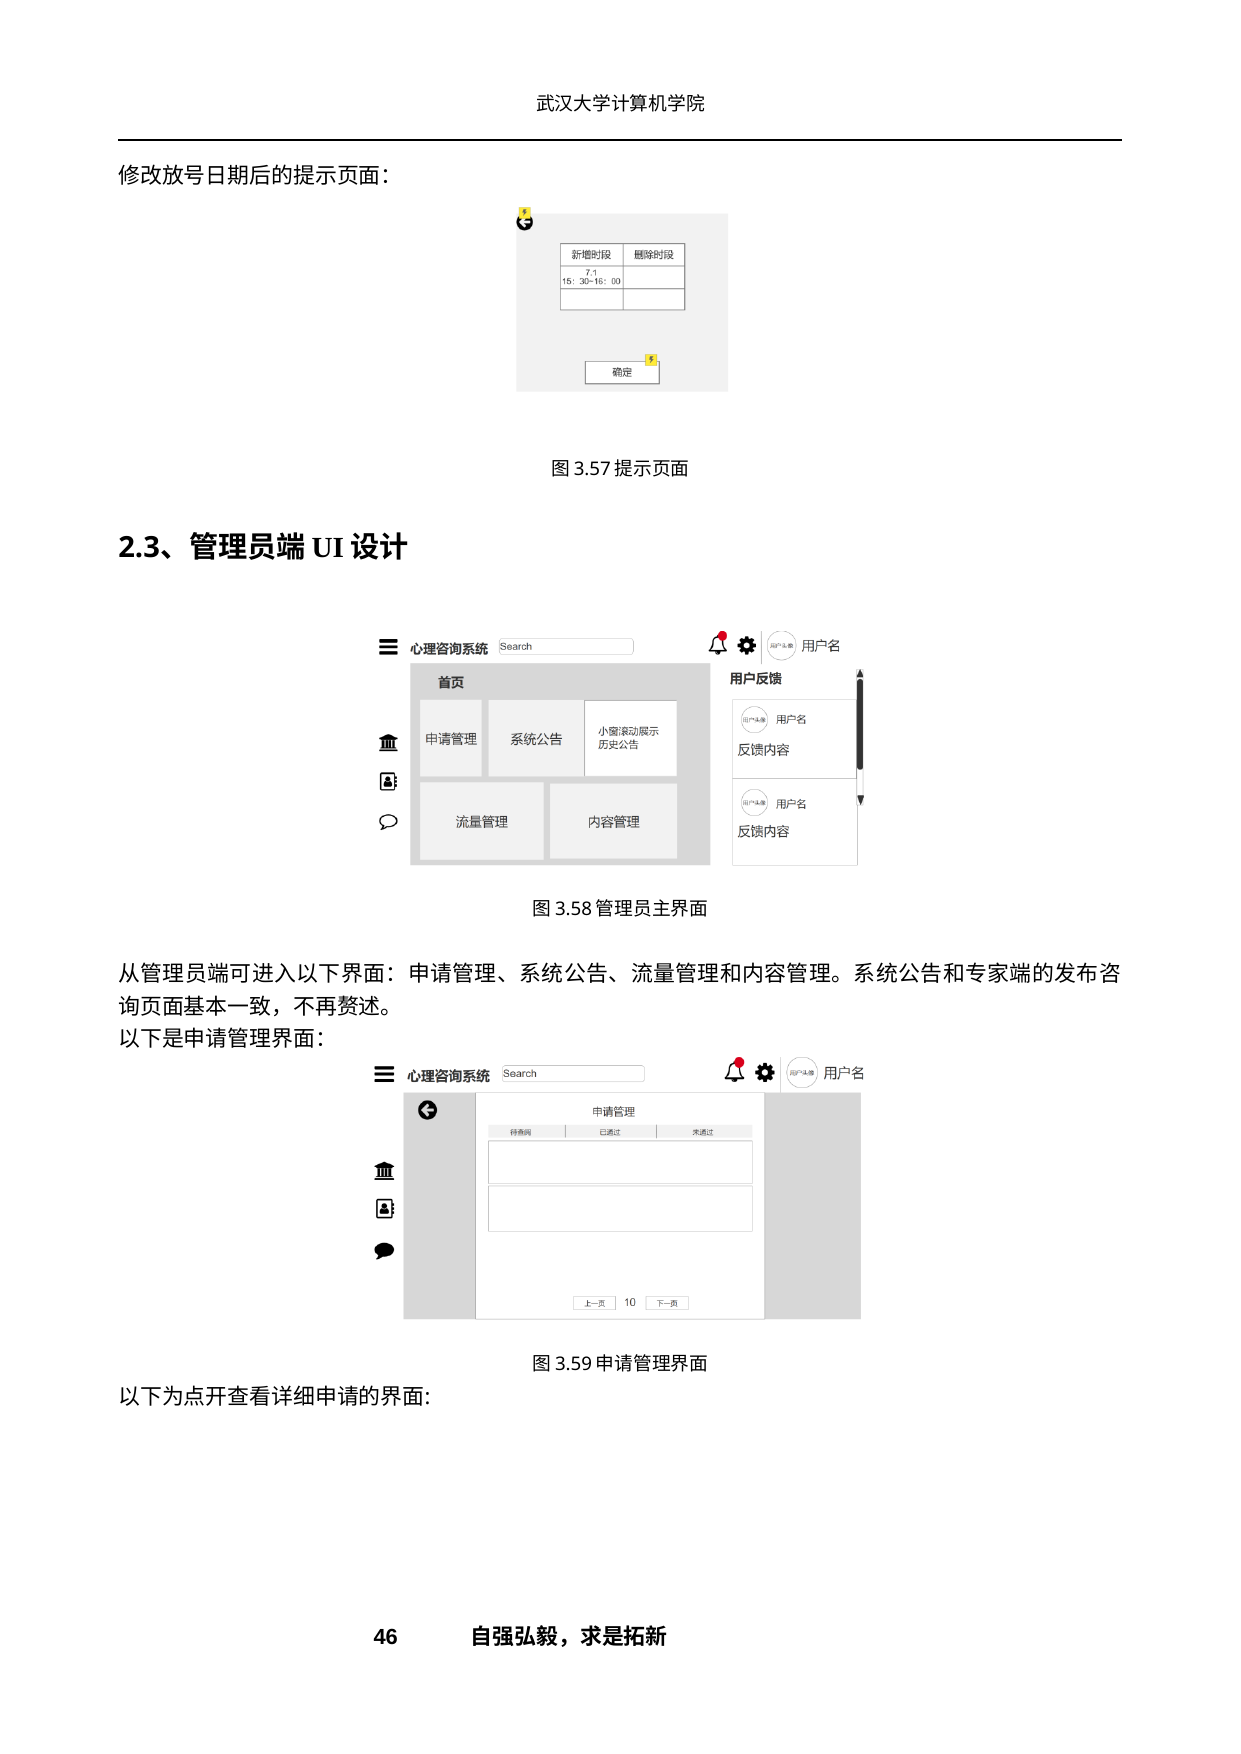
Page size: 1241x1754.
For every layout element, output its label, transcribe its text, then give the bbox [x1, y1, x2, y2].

picture [362, 1053, 878, 1327]
text 以下是申请管理界面： [118, 1021, 1122, 1053]
text 以下为点开查看详细申请的界面: [118, 1378, 1122, 1411]
picture [491, 190, 749, 422]
picture [369, 631, 871, 879]
text 图3.59申请管理界面 [118, 1346, 1122, 1378]
subtitle 2.3、管理员端UI设计 [118, 512, 1122, 577]
text 从管理员端可进入以下界面：申请管理、系统公告、流量管理和内容管理。系统公告和专家端的发布咨询页面基本一致，不再赘述。 [118, 956, 1122, 1021]
text 图3.57提示页面 [118, 451, 1122, 483]
text 修改放号日期后的提示页面： [118, 158, 1122, 191]
text 图3.58管理员主界面 [118, 891, 1122, 923]
